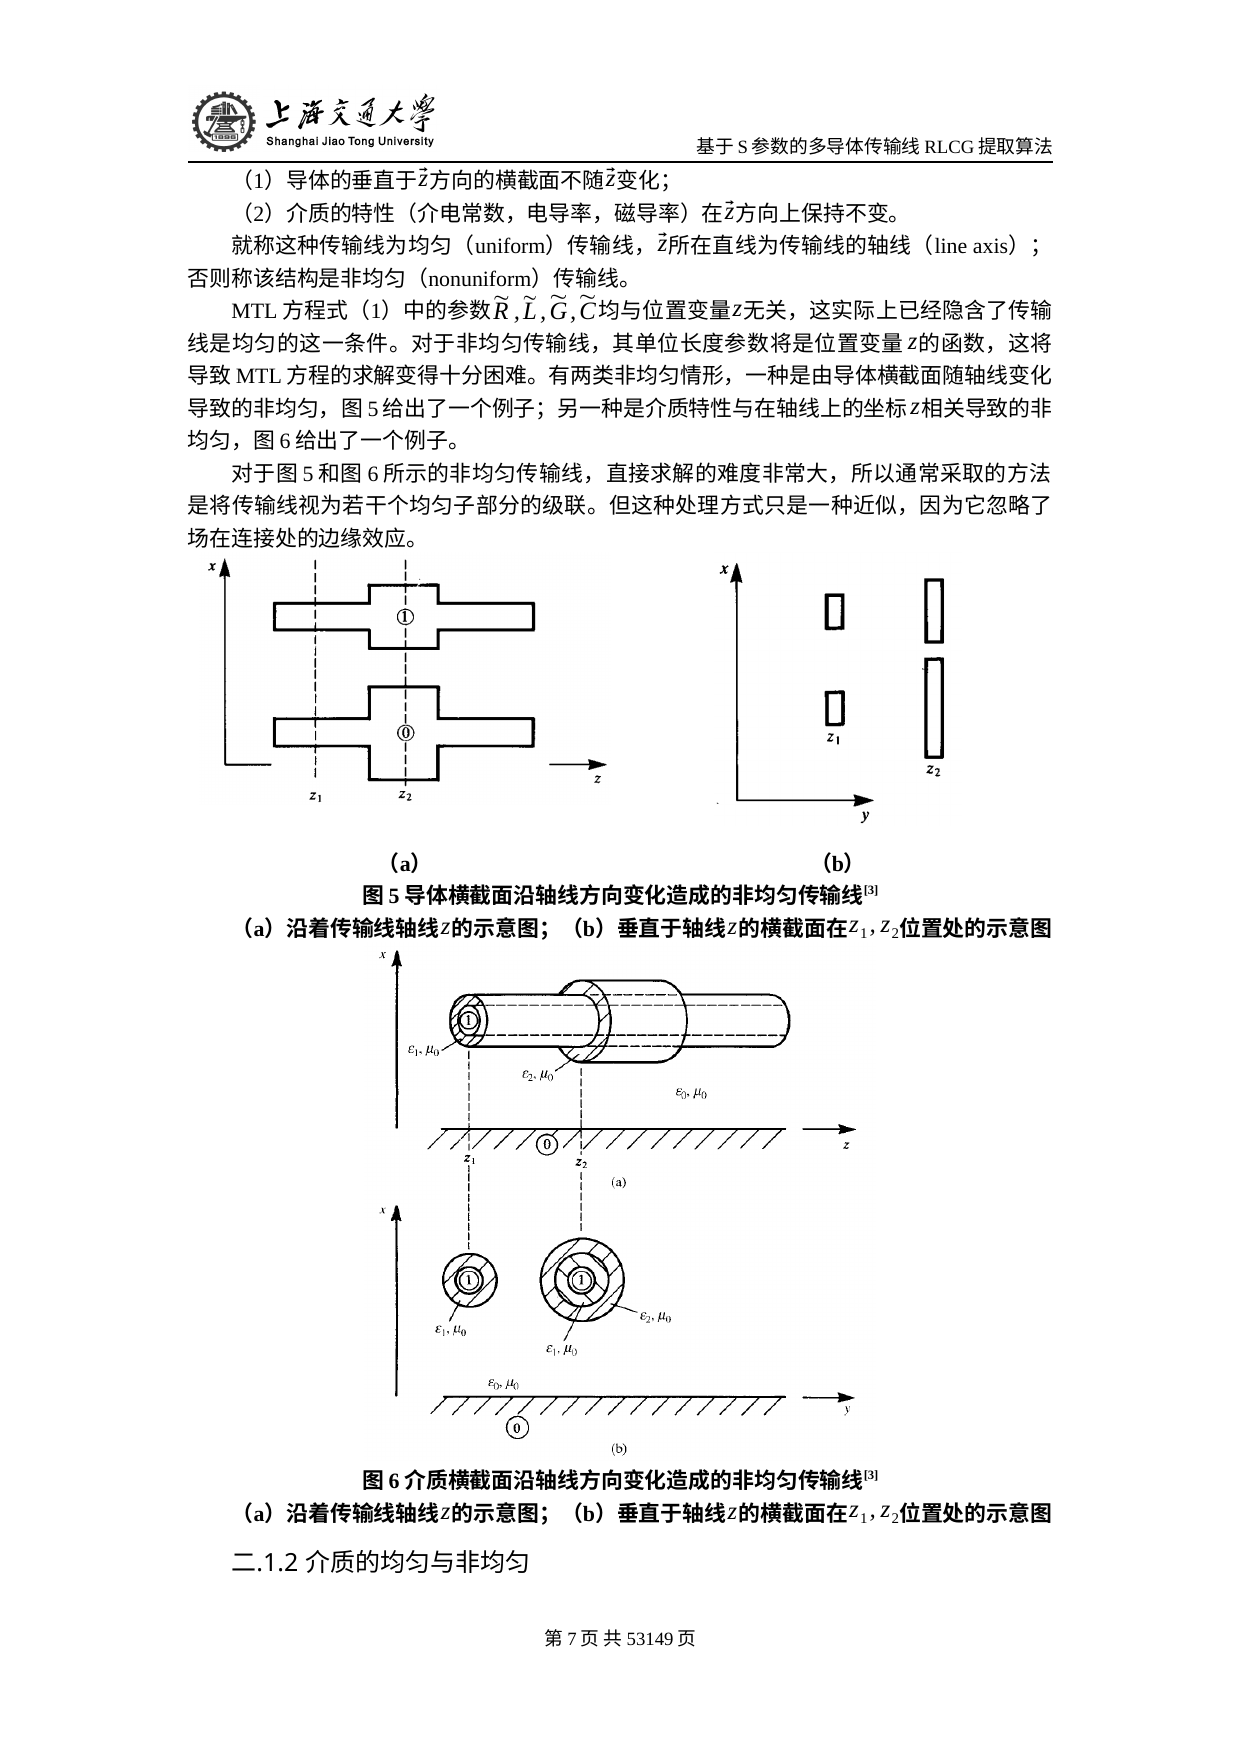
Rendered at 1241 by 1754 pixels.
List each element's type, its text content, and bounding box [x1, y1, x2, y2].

text 对于图5和图6所示的非均匀传输线，直接求解的难度非常大，所以通常采取的方法是将传输线视为若干个均匀子部分的级联。但这种处理方式只是一种近似，因为它忽略了场在连接处的边缘效应。 [187, 455, 1053, 553]
text （a）沿着传输线轴线的示意图；（b）垂直于轴线的横截面在位置处的示意图 [187, 910, 1053, 943]
table_cell （a） [188, 845, 622, 878]
subtitle 介质的均匀与非均匀 [187, 1528, 1050, 1593]
text （a）沿着传输线轴线的示意图；（b）垂直于轴线的横截面在位置处的示意图 [187, 1495, 1053, 1528]
picture [198, 552, 612, 805]
table_cell （b） [623, 845, 1053, 878]
picture [363, 942, 877, 1461]
picture [713, 552, 962, 826]
text （2）介质的特性（介电常数，电导率，磁导率）在方向上保持不变。 [187, 195, 1053, 228]
text MTL方程式（1）中的参数均与位置变量无关，这实际上已经隐含了传输线是均匀的这一条件。对于非均匀传输线，其单位长度参数将是位置变量的函数，这将导致MTL方程的求解变得十分困难。有两类非均匀情形，一种是由导体横截面随轴线变化导致的非均匀，图5给出了一个例子；另一种是介质特性与在轴线上的坐标相关导致的非均匀，图6给出了一个例子。 [187, 293, 1053, 455]
table_header [623, 553, 1053, 845]
text 就称这种传输线为均匀（uniform）传输线，所在直线为传输线的轴线（line axis）；否则称该结构是非均匀（nonuniform）传输线。 [187, 228, 1053, 293]
text 图5 导体横截面沿轴线方向变化造成的非均匀传输线[3] [187, 878, 1053, 910]
table_header [188, 553, 622, 845]
text 图6 介质横截面沿轴线方向变化造成的非均匀传输线[3] [187, 1463, 1053, 1495]
text （1）导体的垂直于方向的横截面不随变化； [187, 163, 1053, 195]
